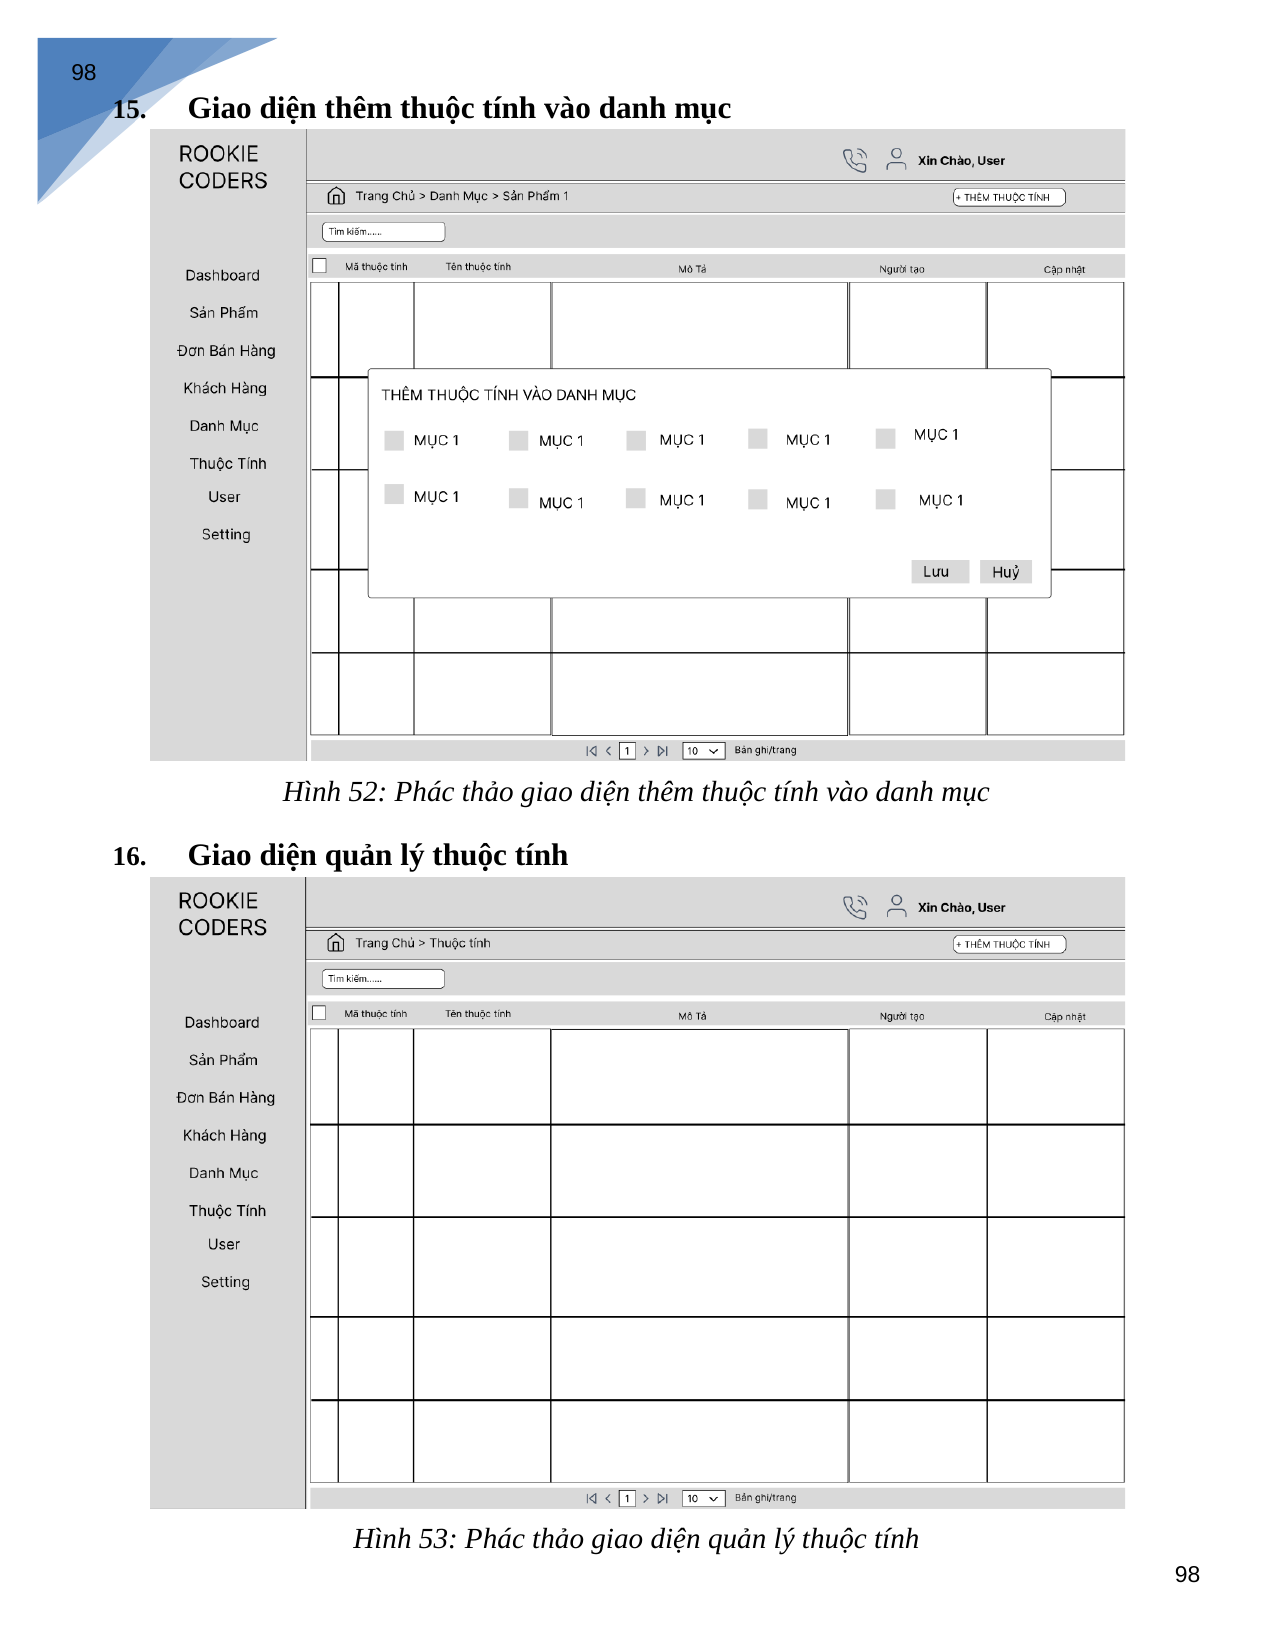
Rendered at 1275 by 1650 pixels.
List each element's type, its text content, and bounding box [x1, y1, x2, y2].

picture [150, 129, 1125, 761]
text Hình 53: Phác thảo giao diện quản lý thuộc tính [75, 1521, 1200, 1555]
picture [37, 37, 279, 206]
picture [150, 877, 1125, 1509]
text Hình 52: Phác thảo giao diện thêm thuộc tính vào danh mục [75, 774, 1200, 807]
